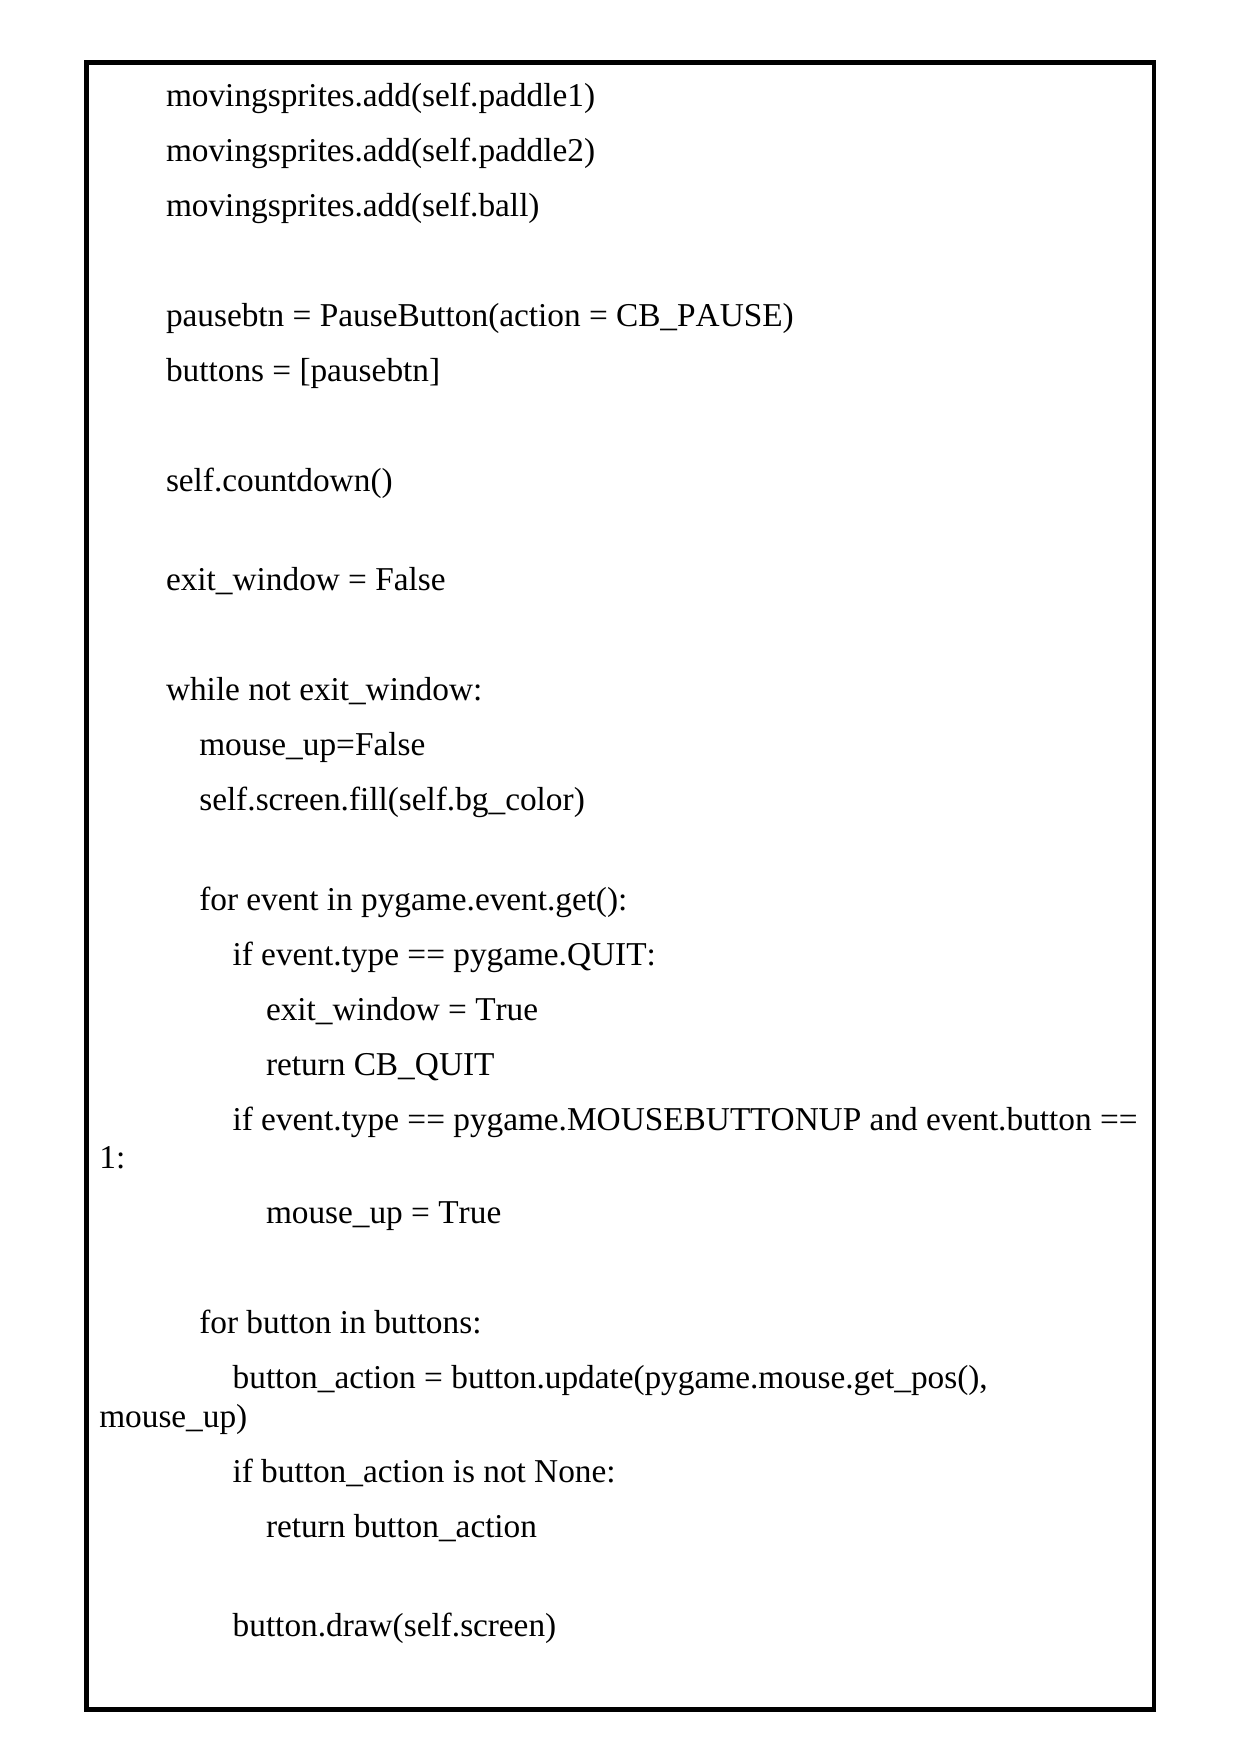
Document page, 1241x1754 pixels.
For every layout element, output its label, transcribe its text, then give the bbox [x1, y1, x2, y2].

text mouse_up=False [99, 725, 1141, 763]
text movingsprites.add(self.ball) [99, 185, 1141, 223]
text for button in buttons: [99, 1303, 1141, 1341]
text if button_action is not None: [99, 1451, 1141, 1489]
text movingsprites.add(self.paddle1) [99, 75, 1141, 113]
text button_action = button.update(pygame.mouse.get_pos(), mouse_up) [99, 1358, 1141, 1434]
text return button_action [99, 1506, 1141, 1544]
text exit_window = True [99, 989, 1141, 1028]
text while not exit_window: [99, 670, 1141, 708]
text return CB_QUIT [99, 1044, 1141, 1083]
text button.draw(self.screen) [99, 1606, 1141, 1644]
text pausebtn = PauseButton(action = CB_PAUSE) [99, 295, 1141, 333]
text self.screen.fill(self.bg_color) [99, 780, 1141, 818]
text for event in pygame.event.get(): [99, 879, 1141, 918]
text if event.type == pygame.MOUSEBUTTONUP and event.button == 1: [99, 1099, 1141, 1176]
text exit_window = False [99, 560, 1141, 598]
text movingsprites.add(self.paddle2) [99, 130, 1141, 168]
text self.countdown() [99, 460, 1141, 498]
text buttons = [pausebtn] [99, 350, 1141, 388]
text if event.type == pygame.QUIT: [99, 934, 1141, 973]
text mouse_up = True [99, 1193, 1141, 1231]
